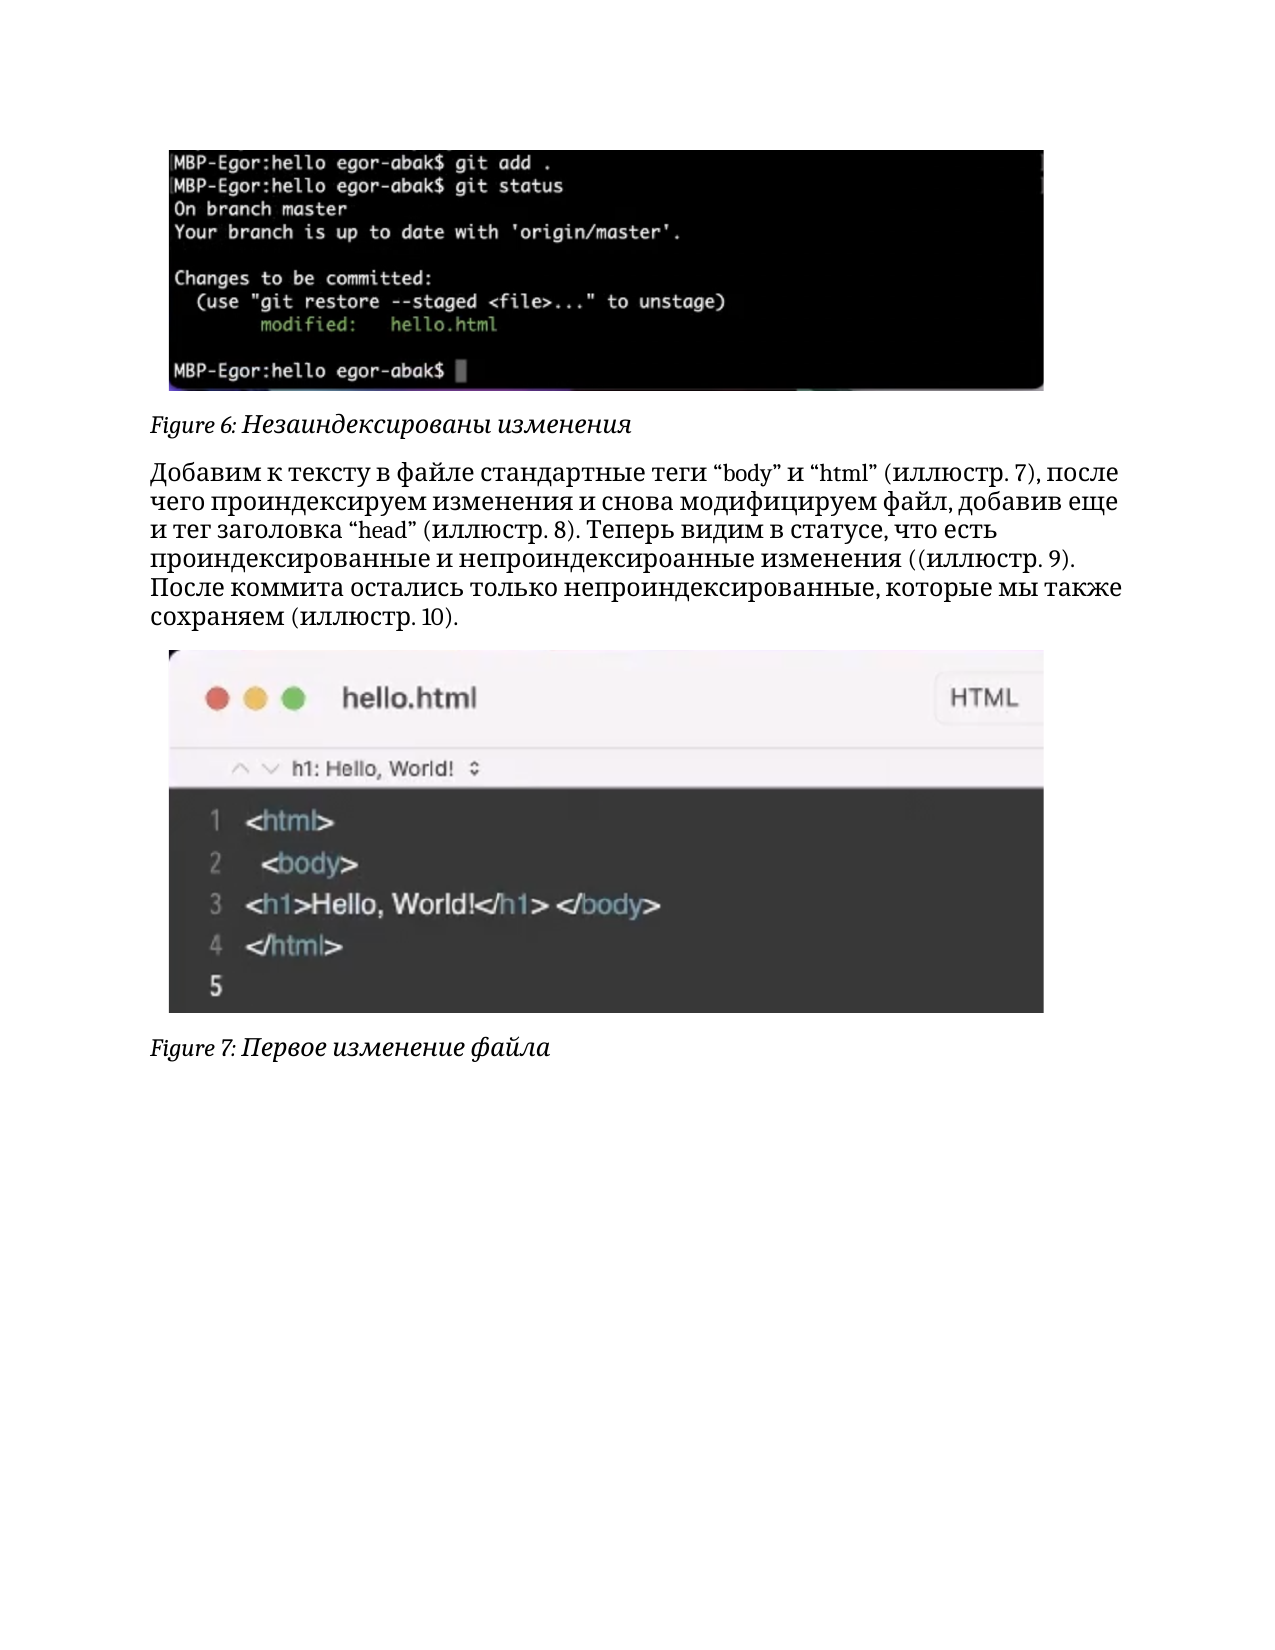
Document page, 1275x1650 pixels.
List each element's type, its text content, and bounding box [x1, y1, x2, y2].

text Figure 6: Незаиндексированы изменения [150, 411, 1125, 440]
picture [168, 650, 1044, 1013]
text Figure 7: Первое изменение файла [150, 1034, 1125, 1062]
text Добавим к тексту в файле стандартные теги “body” и “html” (иллюстр. 7), после чего проиндексируем изменения и снова модифицируем файл, добавив еще и тег заголовка “head” (иллюстр. 8). Теперь видим в статусе, что есть проиндексированные и непроиндексироанные изменения ((иллюстр. 9). После коммита остались только непроиндексированные, которые мы также сохраняем (иллюстр. 10). [150, 459, 1125, 631]
picture [168, 150, 1044, 391]
